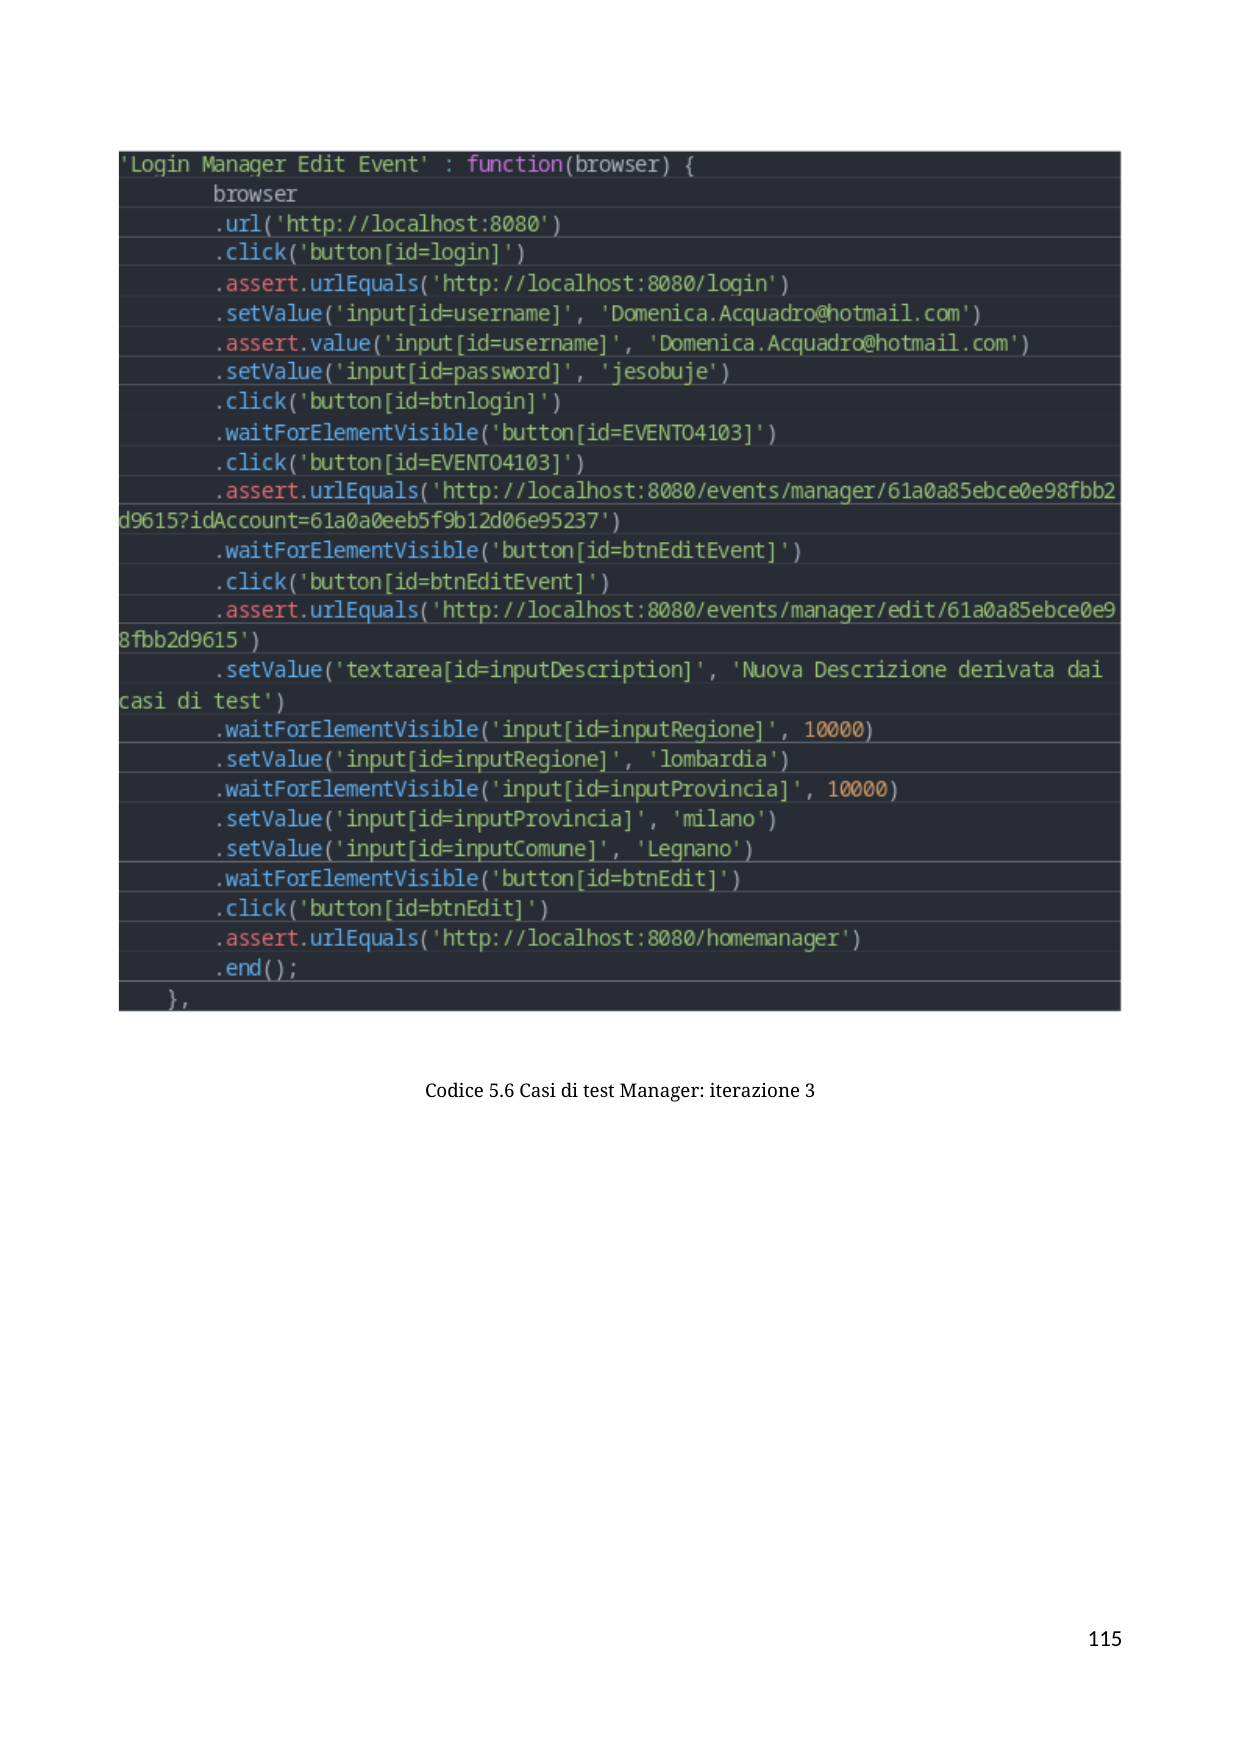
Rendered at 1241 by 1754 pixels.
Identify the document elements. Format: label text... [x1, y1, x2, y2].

text Codice 5.6 Casi di test Manager: iterazione 3 [118, 1077, 1122, 1102]
